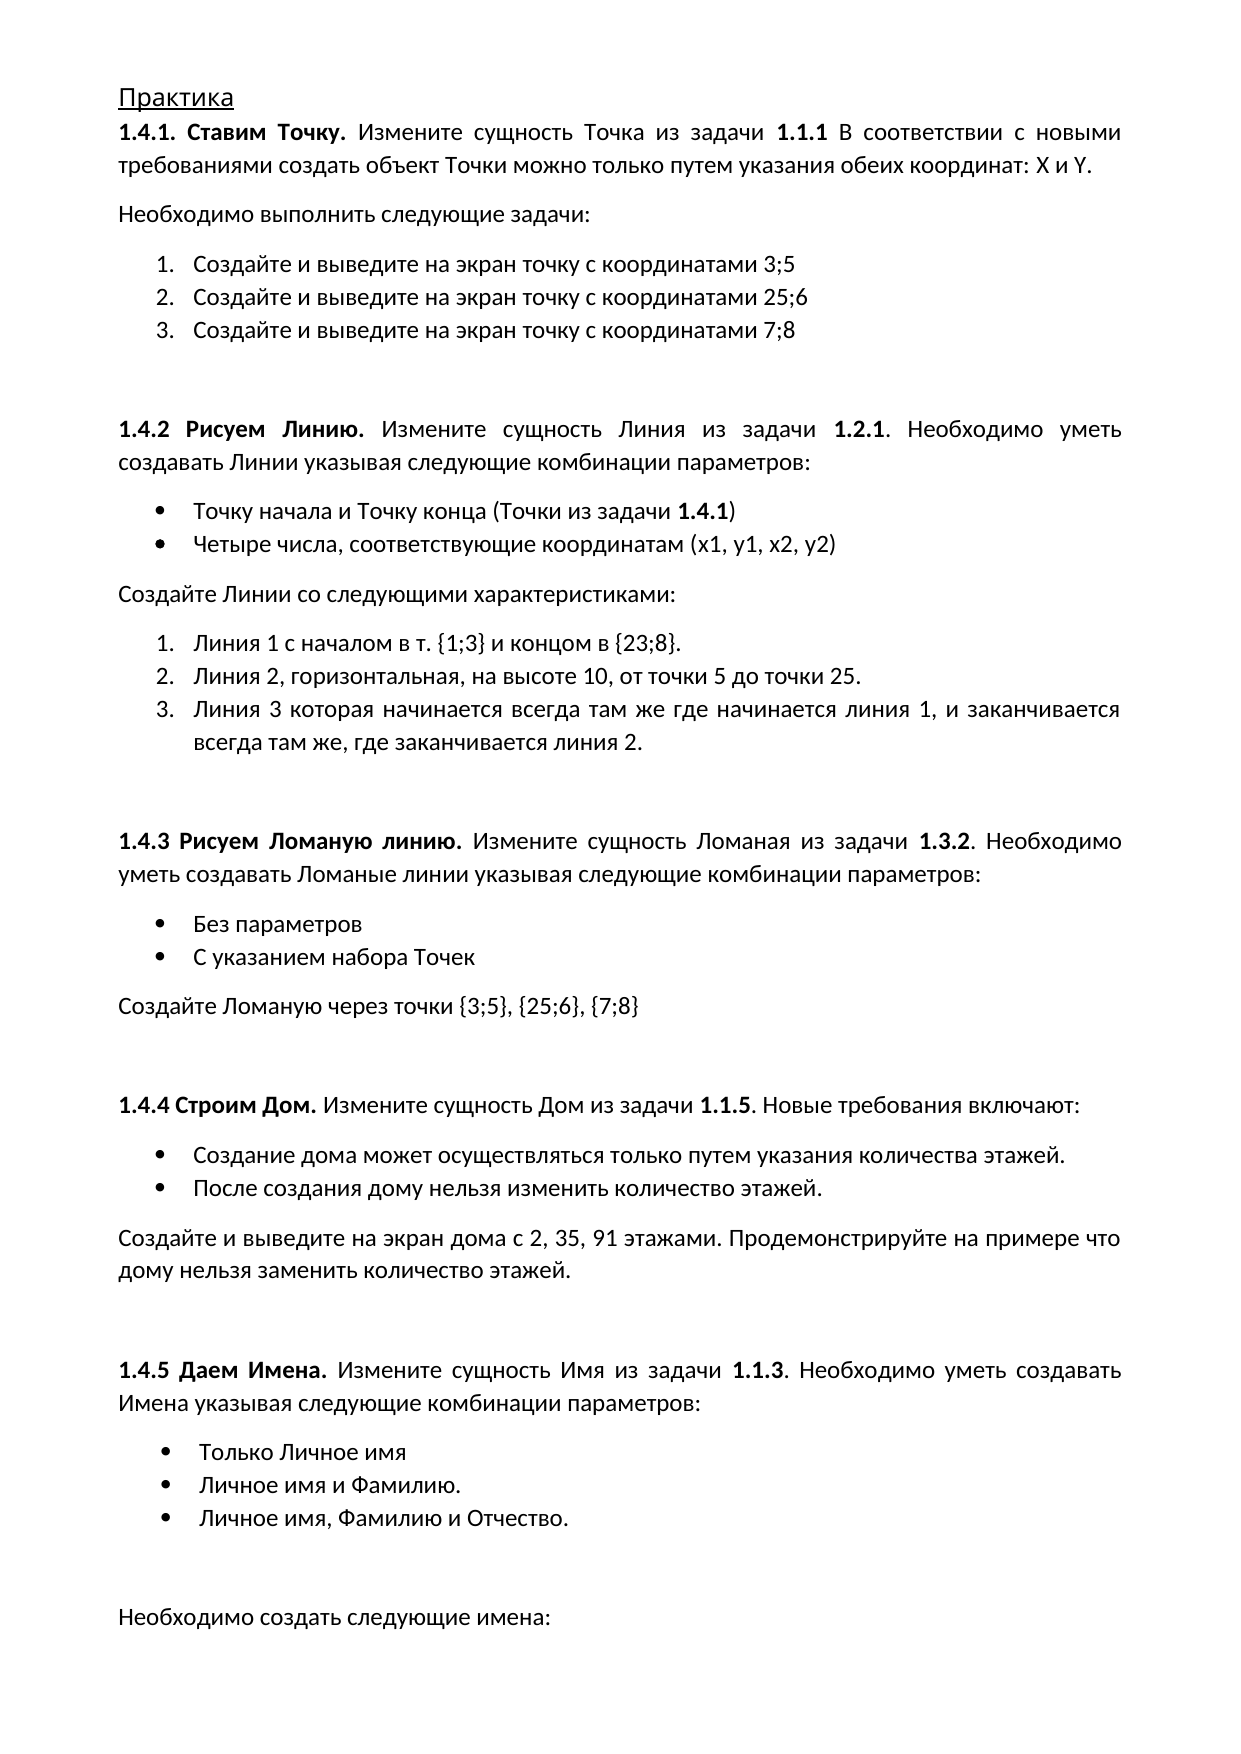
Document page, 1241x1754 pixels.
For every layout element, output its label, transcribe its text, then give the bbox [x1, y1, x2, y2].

list Только Личное имя [161, 1436, 1122, 1467]
list Линия 2, горизонтальная, на высоте 10, от точки 5 до точки 25. [156, 661, 1122, 691]
list С указанием набора Точек [156, 941, 1122, 971]
text Создайте Линии со следующими характеристиками: [118, 578, 1122, 608]
list Линия 3 которая начинается всегда там же где начинается линия 1, и заканчивается всегда там же, где заканчивается линия 2. [156, 693, 1122, 757]
text Создайте и выведите на экран дома с 2, 35, 91 этажами. Продемонстрируйте на примере что дому нельзя заменить количество этажей. [118, 1222, 1122, 1285]
text Необходимо выполнить следующие задачи: [118, 198, 1122, 229]
text Создайте Ломаную через точки {3;5}, {25;6}, {7;8} [118, 991, 1122, 1021]
text 1.4.5 Даем Имена. Измените сущность Имя из задачи 1.1.3. Необходимо уметь создавать Имена указывая следующие комбинации параметров: [118, 1354, 1122, 1417]
list Создайте и выведите на экран точку с координатами 3;5 [156, 248, 1122, 278]
subtitle Практика [118, 79, 1122, 113]
list Личное имя, Фамилию и Отчество. [161, 1502, 1122, 1533]
text Необходимо создать следующие имена: [118, 1601, 1122, 1632]
list Точку начала и Точку конца (Точки из задачи 1.4.1) [156, 496, 1122, 526]
text 1.4.4 Строим Дом. Измените сущность Дом из задачи 1.1.5. Новые требования включают: [118, 1090, 1122, 1120]
text 1.4.2 Рисуем Линию. Измените сущность Линия из задачи 1.2.1. Необходимо уметь создавать Линии указывая следующие комбинации параметров: [118, 413, 1122, 476]
list Без параметров [156, 908, 1122, 938]
list Создайте и выведите на экран точку с координатами 7;8 [156, 314, 1122, 344]
list Личное имя и Фамилию. [161, 1469, 1122, 1500]
list Создайте и выведите на экран точку с координатами 25;6 [156, 281, 1122, 311]
text 1.4.1. Ставим Точку. Измените сущность Точка из задачи 1.1.1 В соответствии с новыми требованиями создать объект Точки можно только путем указания обеих координат: X и Y. [118, 116, 1122, 179]
list Четыре числа, соответствующие координатам (x1, y1, x2, y2) [156, 528, 1122, 559]
list После создания дому нельзя изменить количество этажей. [156, 1172, 1122, 1203]
list Создание дома может осуществляться только путем указания количества этажей. [156, 1139, 1122, 1170]
list Линия 1 с началом в т. {1;3} и концом в {23;8}. [156, 628, 1122, 658]
text 1.4.3 Рисуем Ломаную линию. Измените сущность Ломаная из задачи 1.3.2. Необходимо уметь создавать Ломаные линии указывая следующие комбинации параметров: [118, 826, 1122, 889]
